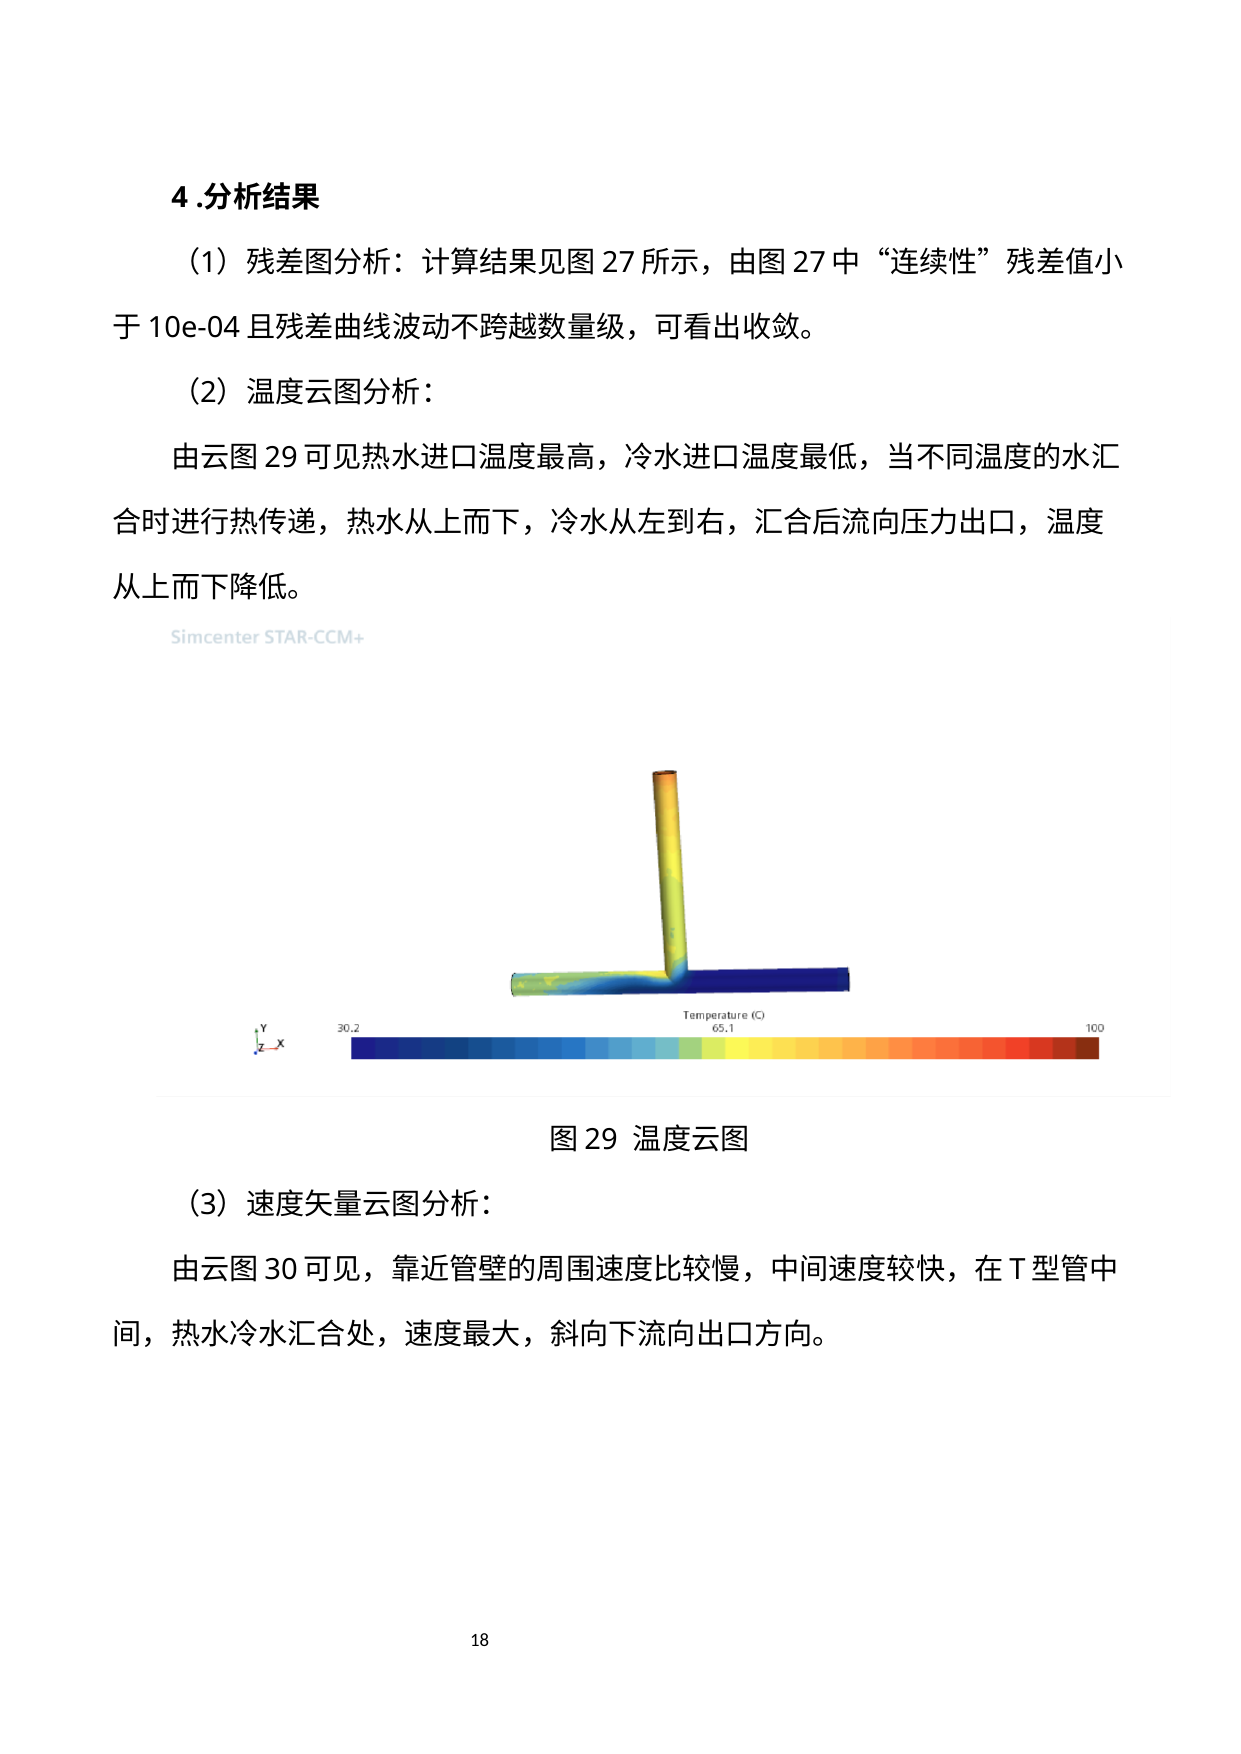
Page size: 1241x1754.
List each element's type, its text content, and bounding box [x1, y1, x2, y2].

text （3）速度矢量云图分析： [112, 1169, 1128, 1234]
text （1）残差图分析：计算结果见图27所示，由图27中“连续性”残差值小于10e-04且残差曲线波动不跨越数量级，可看出收敛。 [112, 227, 1128, 357]
text 4 .分析结果 [112, 162, 1128, 227]
text （2）温度云图分析： [112, 357, 1128, 422]
picture [156, 617, 1171, 1097]
text 图29 温度云图 [112, 1104, 1128, 1169]
text 由云图30可见，靠近管壁的周围速度比较慢，中间速度较快，在T型管中间，热水冷水汇合处，速度最大，斜向下流向出口方向。 [112, 1234, 1128, 1364]
text 由云图29可见热水进口温度最高，冷水进口温度最低，当不同温度的水汇合时进行热传递，热水从上而下，冷水从左到右，汇合后流向压力出口，温度从上而下降低。 [112, 422, 1128, 617]
